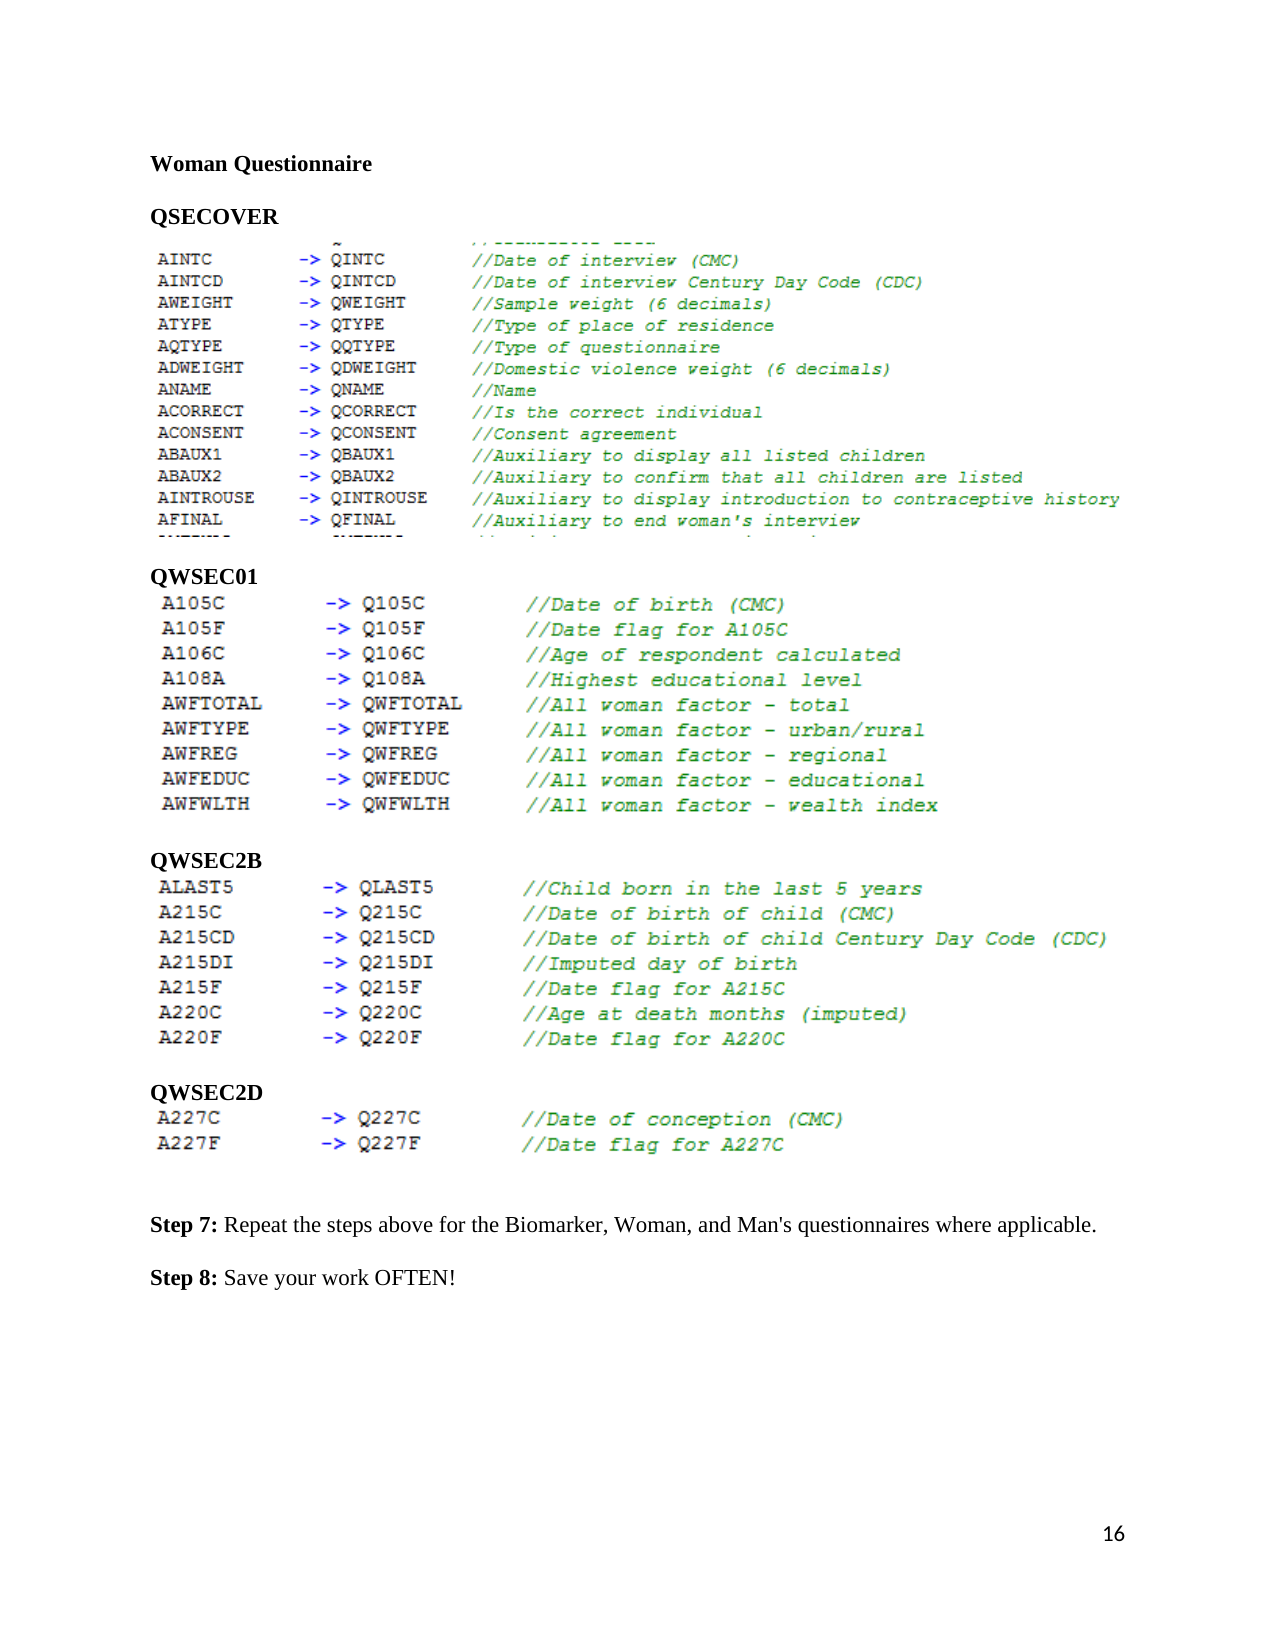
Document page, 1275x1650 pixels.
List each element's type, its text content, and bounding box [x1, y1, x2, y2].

text QWSEC2B [150, 847, 1125, 873]
text QWSEC2D [150, 1079, 1125, 1106]
picture [150, 873, 1116, 1053]
picture [150, 1105, 871, 1159]
text Step 8: Save your work OFTEN! [150, 1264, 1125, 1291]
text Step 7: Repeat the steps above for the Biomarker, Woman, and Man's questionnaires where applicable. [150, 1211, 1125, 1238]
picture [150, 589, 947, 821]
text QSECOVER [150, 203, 1125, 229]
text QWSEC01 [150, 563, 1125, 589]
text Woman Questionnaire [150, 150, 1125, 176]
picture [150, 229, 1125, 537]
